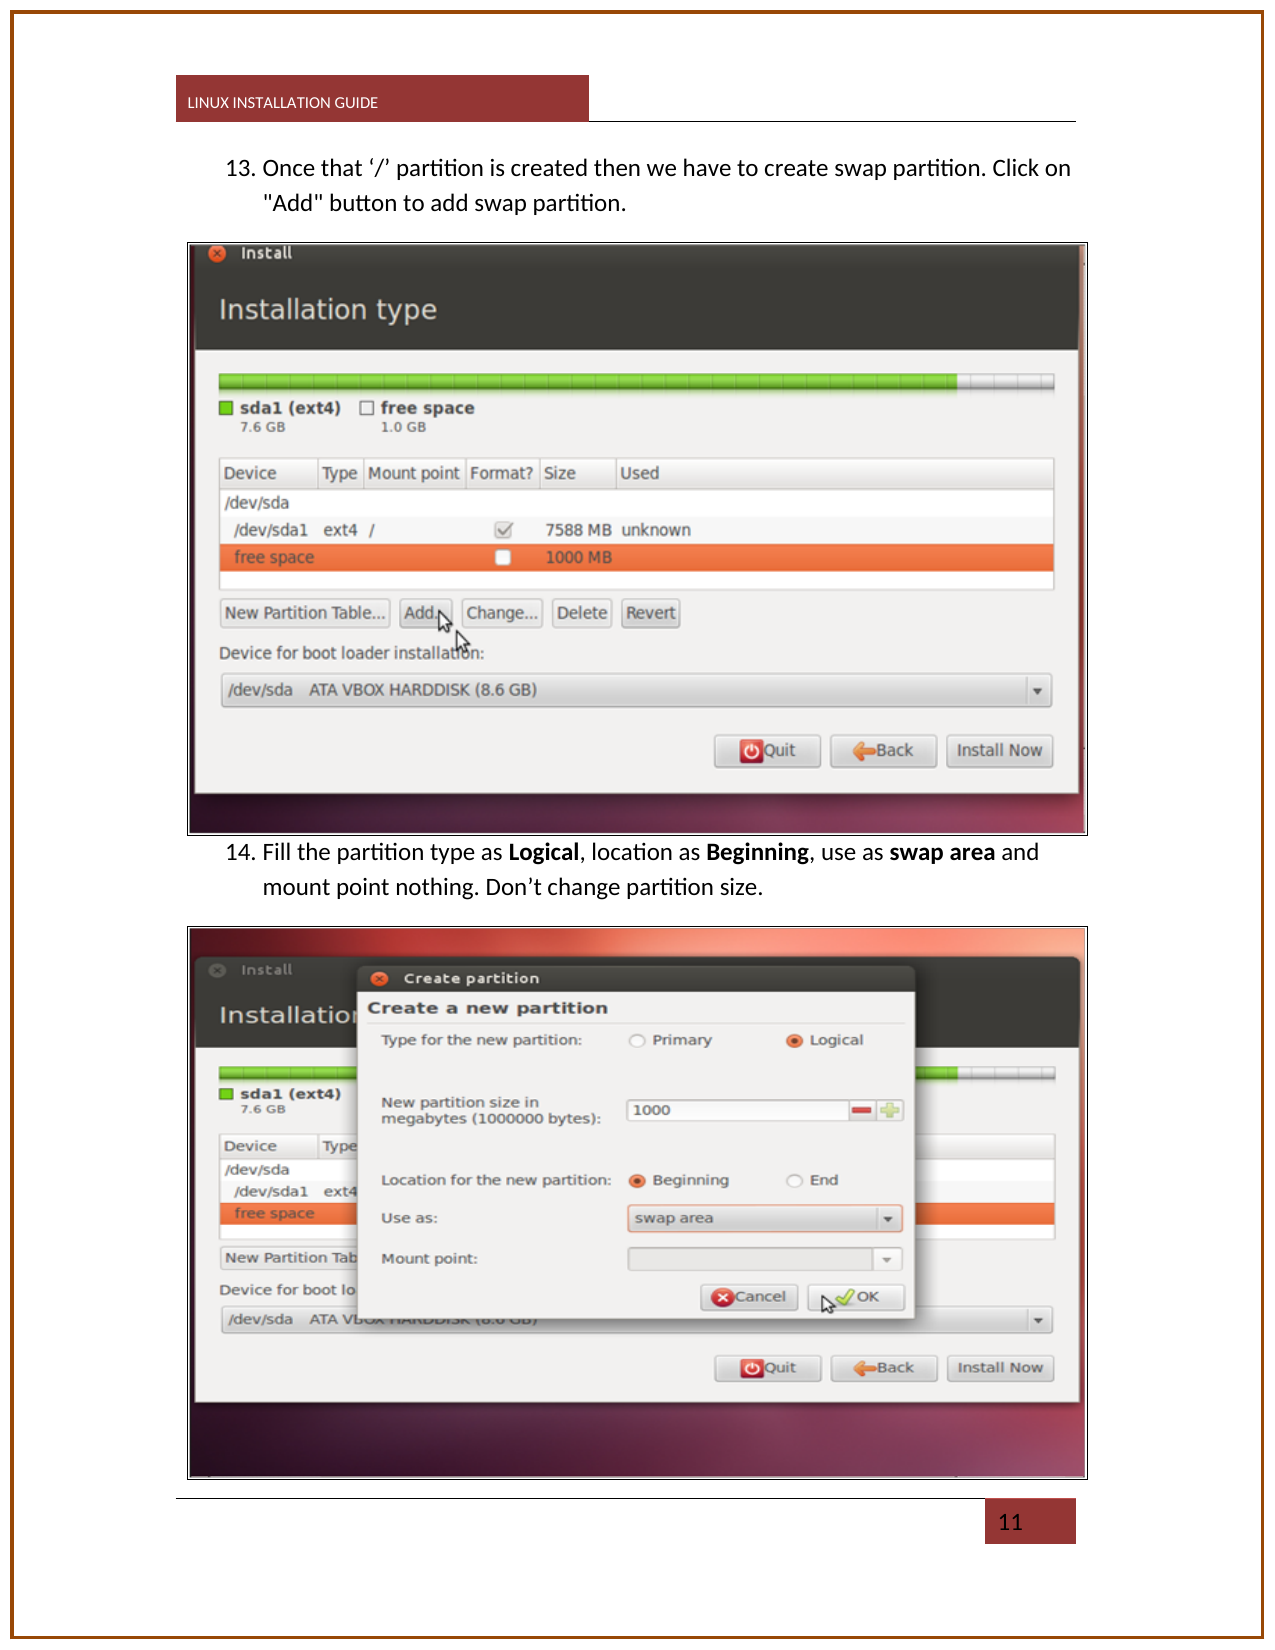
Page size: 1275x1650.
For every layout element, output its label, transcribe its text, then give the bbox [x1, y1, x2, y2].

list Once that ‘/’ partition is created then we have to create swap partition. Click on "Add" button to add swap partition. [225, 152, 1087, 218]
picture [188, 927, 1087, 1479]
list Fill the partition type as Logical, location as Beginning, use as swap area and mount point nothing. Don’t change partition size. [225, 836, 1087, 901]
picture [188, 243, 1087, 835]
